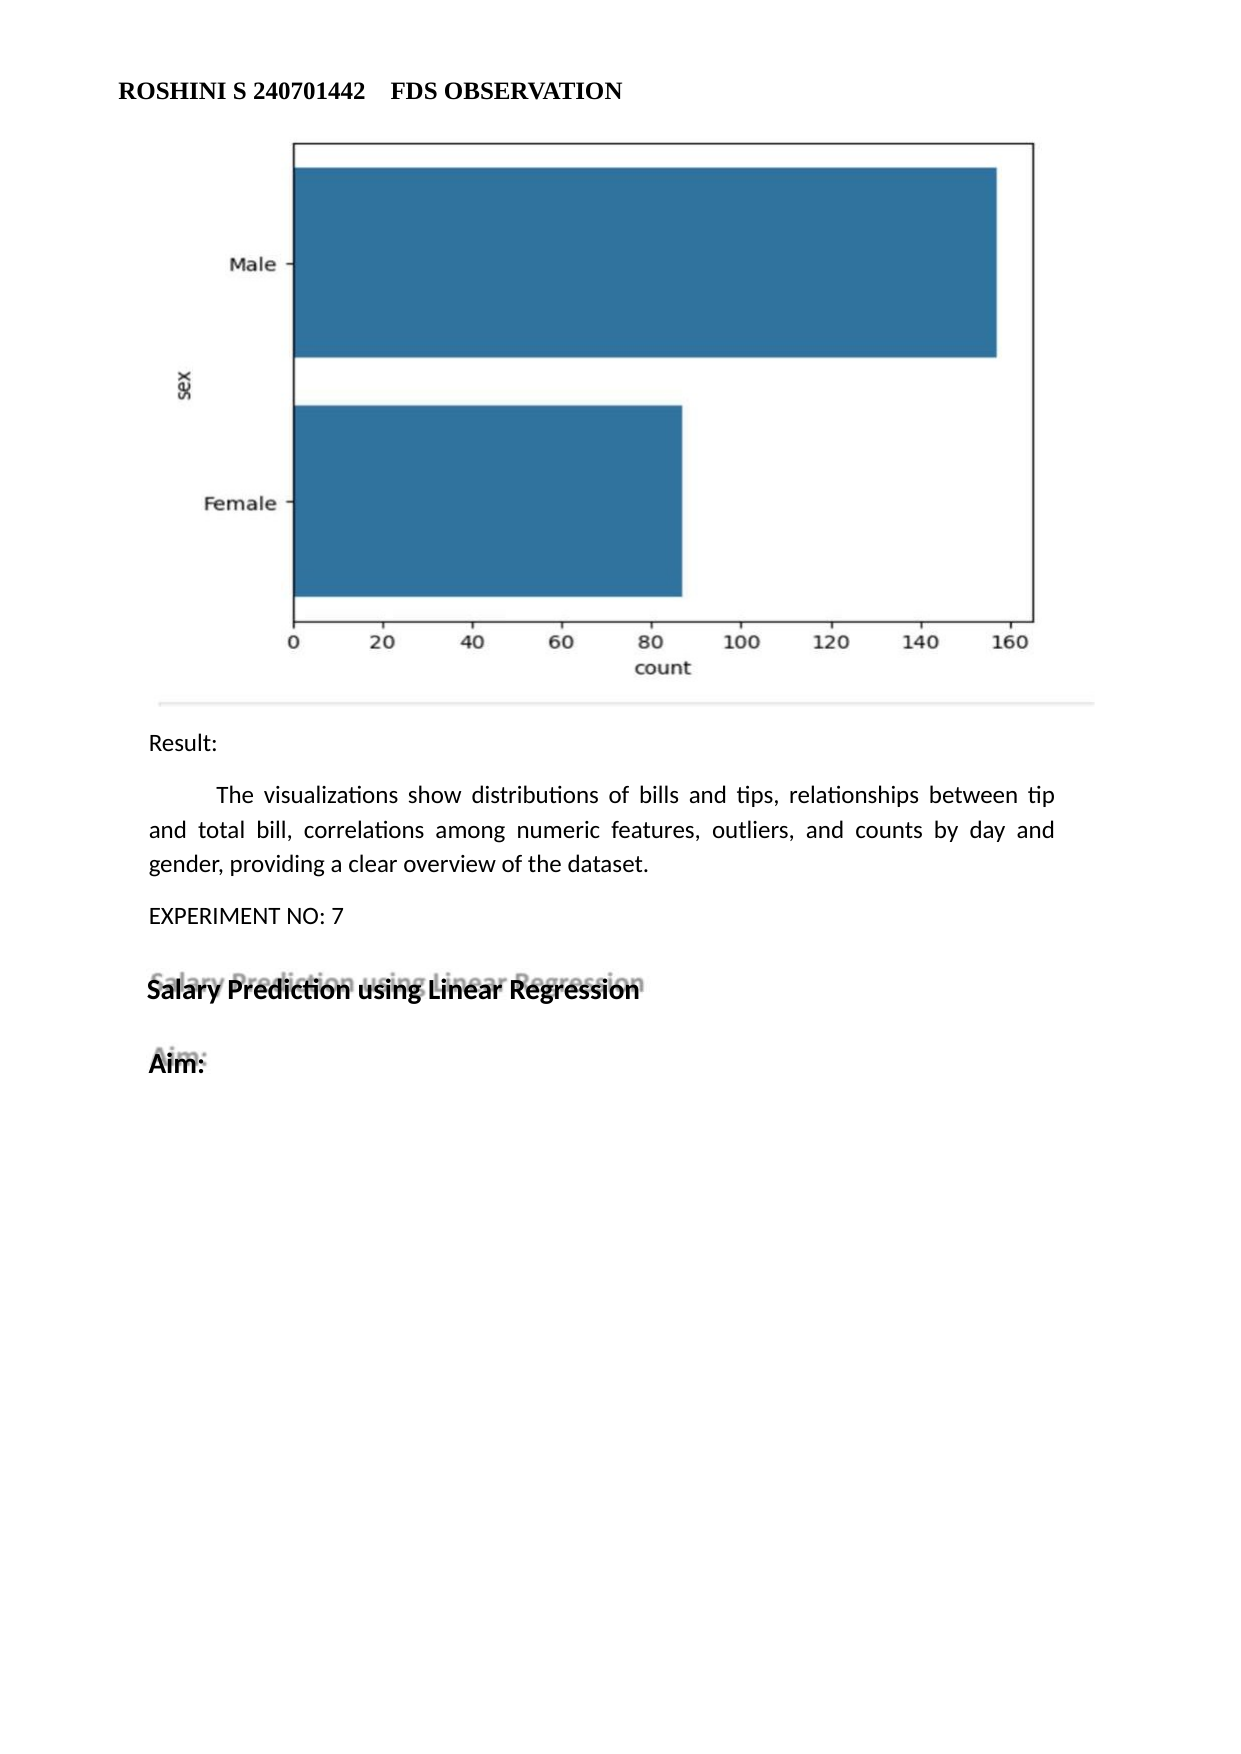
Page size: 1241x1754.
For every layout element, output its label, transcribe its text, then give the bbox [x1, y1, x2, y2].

text Aim: [148, 1045, 1101, 1081]
picture [146, 1042, 211, 1074]
text Result: [148, 727, 1079, 758]
picture [153, 137, 1095, 707]
text The visualizations show distributions of bills and tips, relationships between tip and total bill, correlations among numeric features, outliers, and counts by day and gender, providing a clear overview of the dataset. [148, 779, 1056, 878]
picture [146, 968, 651, 1000]
text EXPERIMENT NO: 7 [148, 900, 1079, 931]
